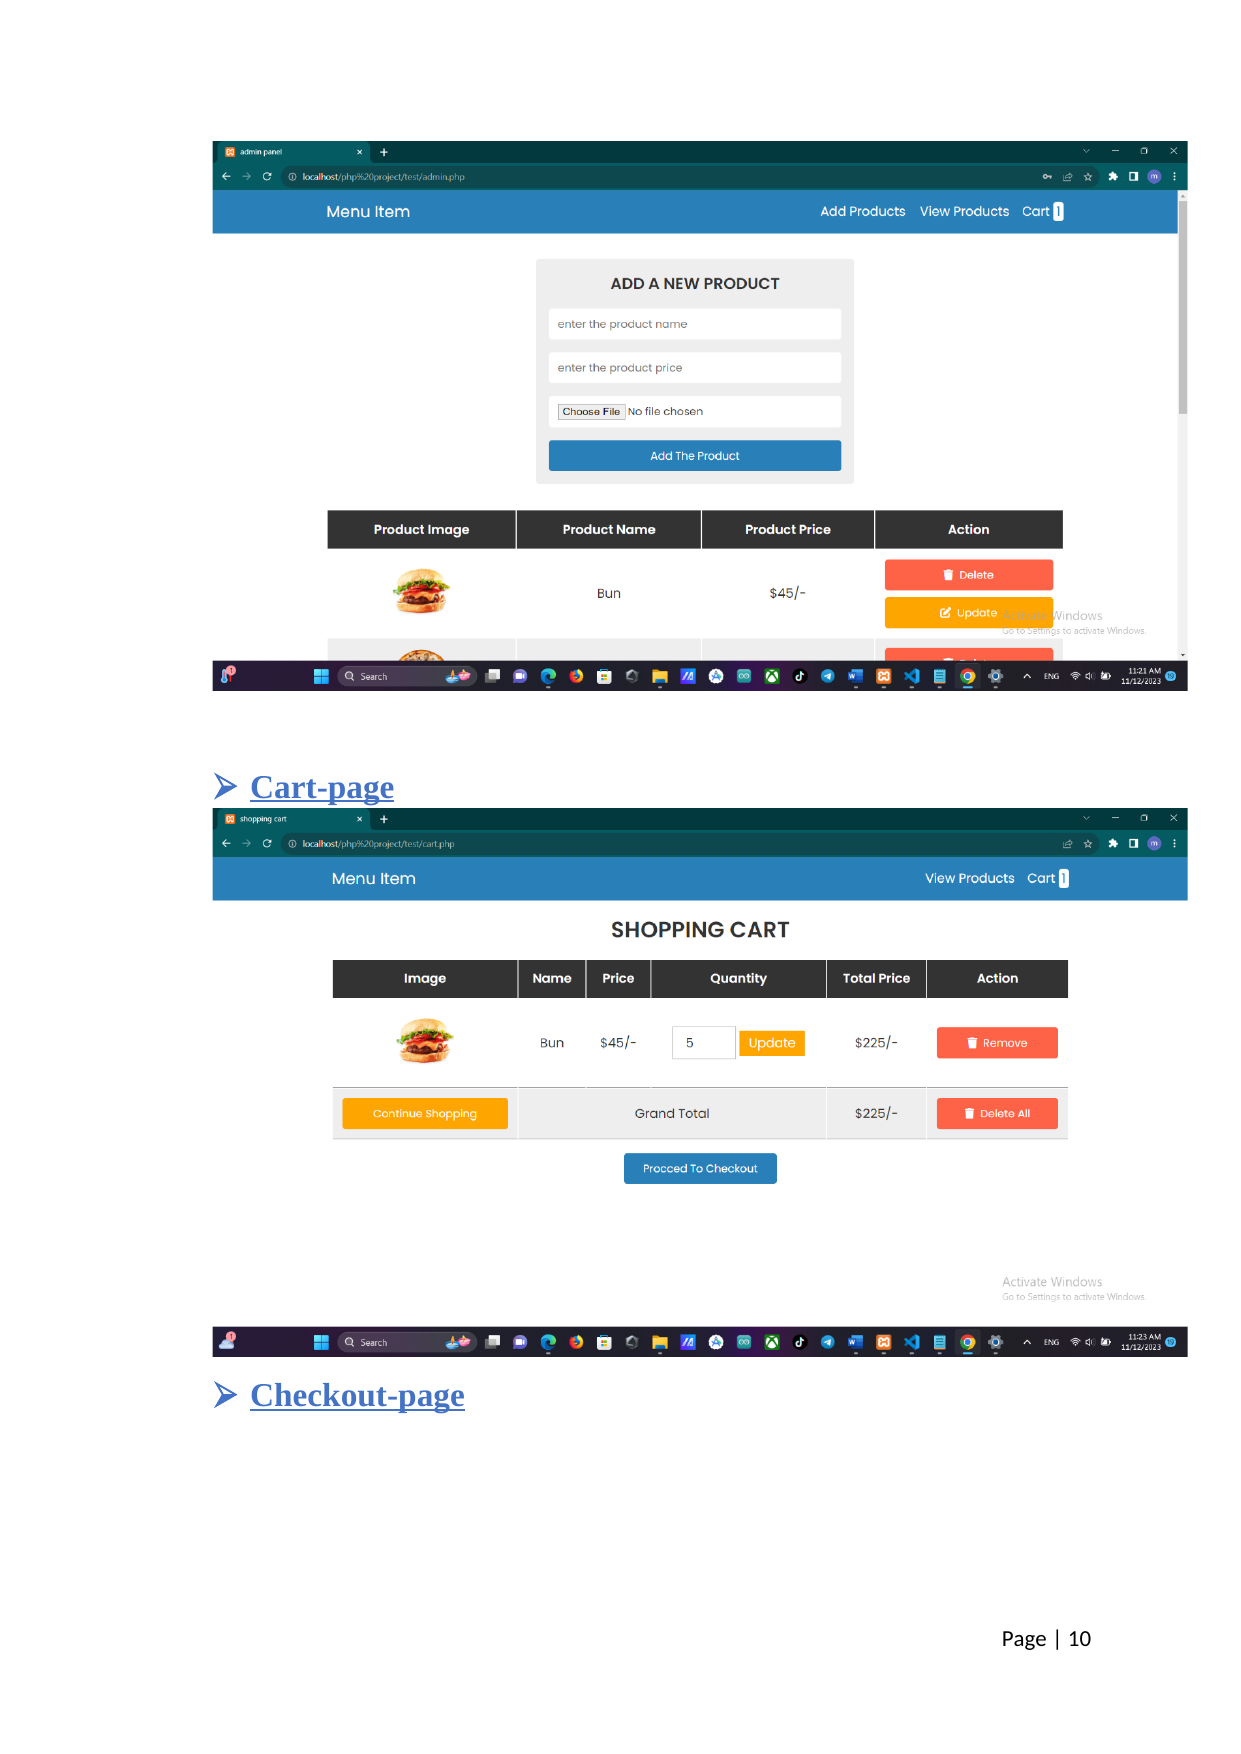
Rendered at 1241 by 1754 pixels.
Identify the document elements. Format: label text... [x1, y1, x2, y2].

list Checkout-page [212, 1375, 1167, 1414]
picture [212, 141, 1188, 691]
list Cart-page [212, 767, 1167, 805]
picture [212, 808, 1188, 1357]
